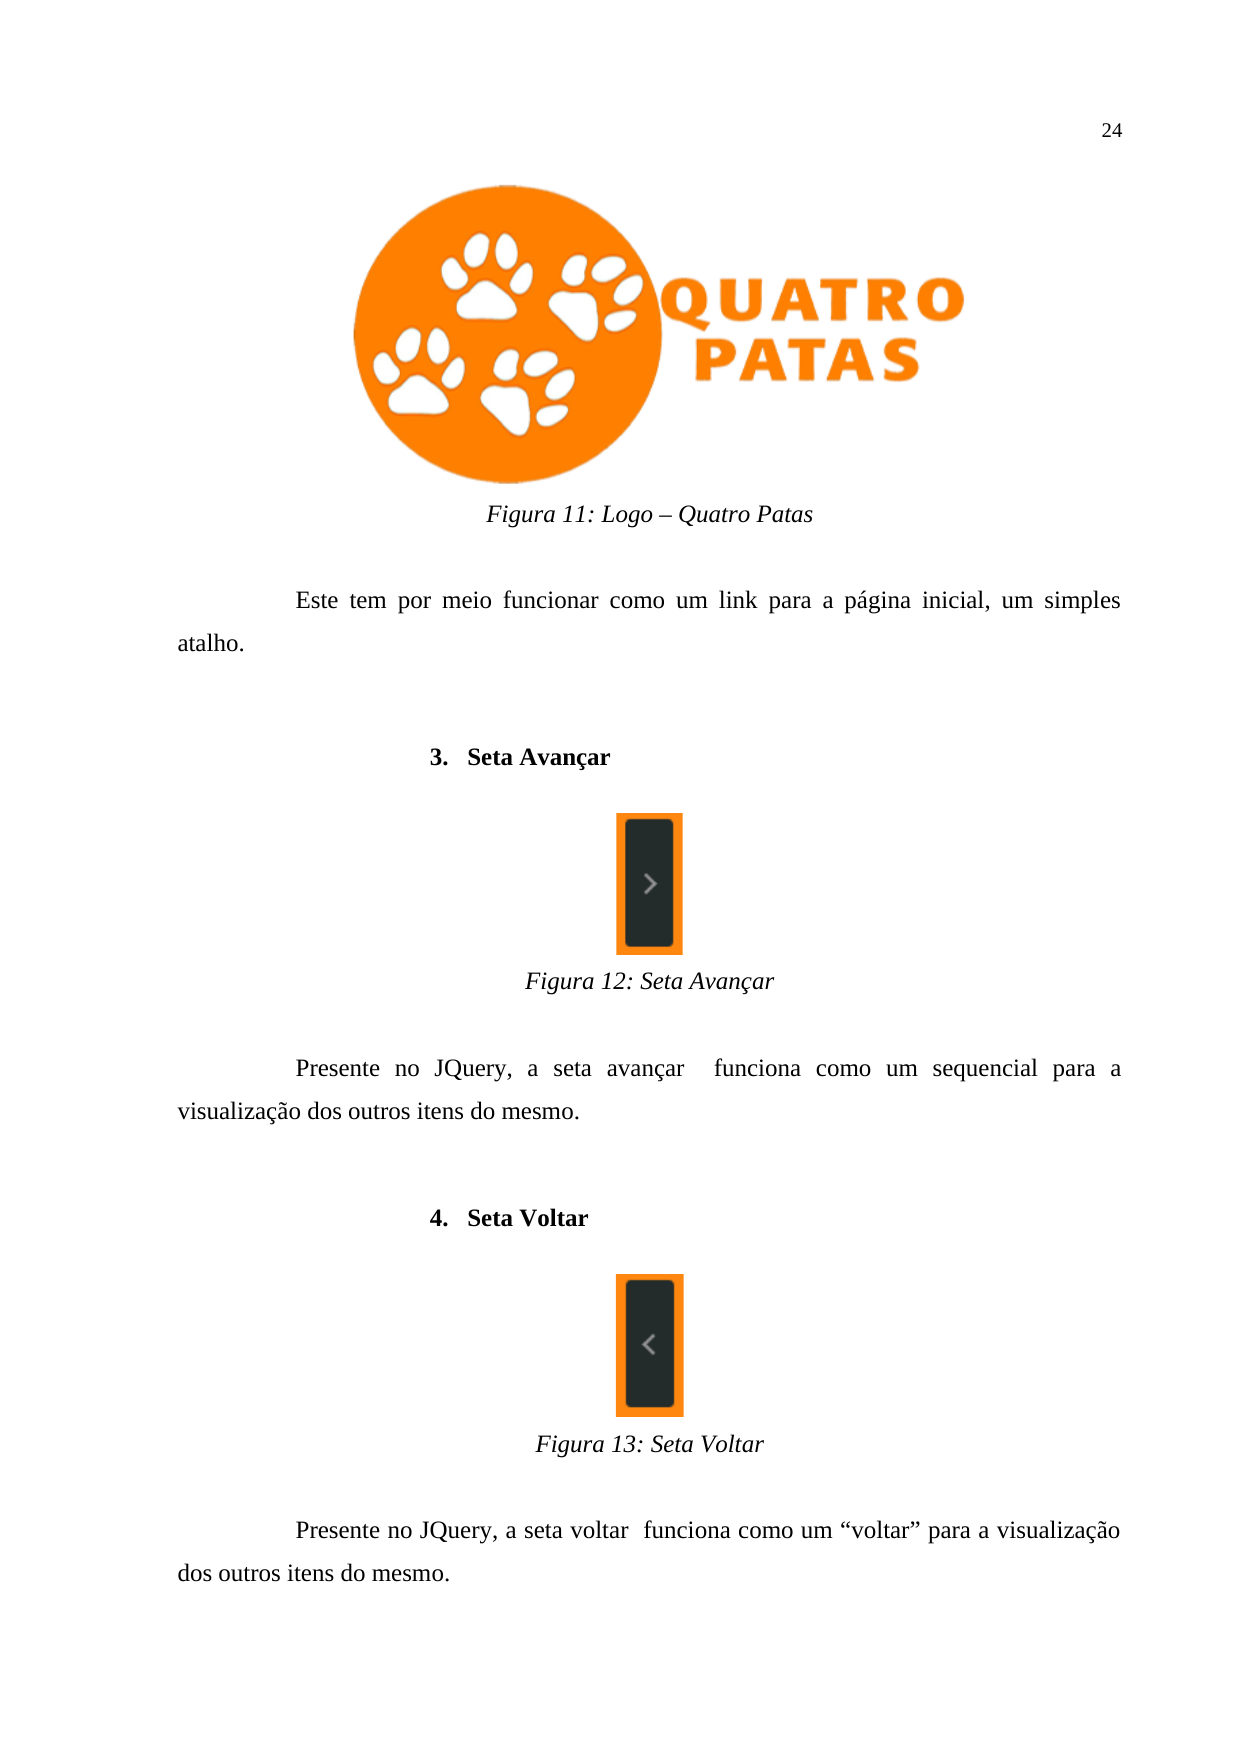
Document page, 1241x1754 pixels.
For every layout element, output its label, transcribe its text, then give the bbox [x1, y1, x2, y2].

list Presente no JQuery, a seta voltar funciona como um “voltar” para a visualização dos outros itens do mesmo. [177, 1515, 1122, 1587]
list Presente no JQuery, a seta avançar funciona como um sequencial para a visualização dos outros itens do mesmo. [177, 1053, 1122, 1124]
picture [616, 813, 683, 955]
subtitle Seta Voltar [429, 1203, 1122, 1232]
list Figura 12: Seta Avançar [177, 966, 1122, 995]
subtitle Seta Avançar [429, 742, 1122, 771]
picture [615, 1274, 684, 1417]
list Figura 13: Seta Voltar [177, 1429, 1122, 1458]
list Este tem por meio funcionar como um link para a página inicial, um simples atalho. [177, 585, 1122, 657]
picture [320, 177, 979, 488]
list Figura 11: Logo – Quatro Patas [177, 499, 1122, 528]
